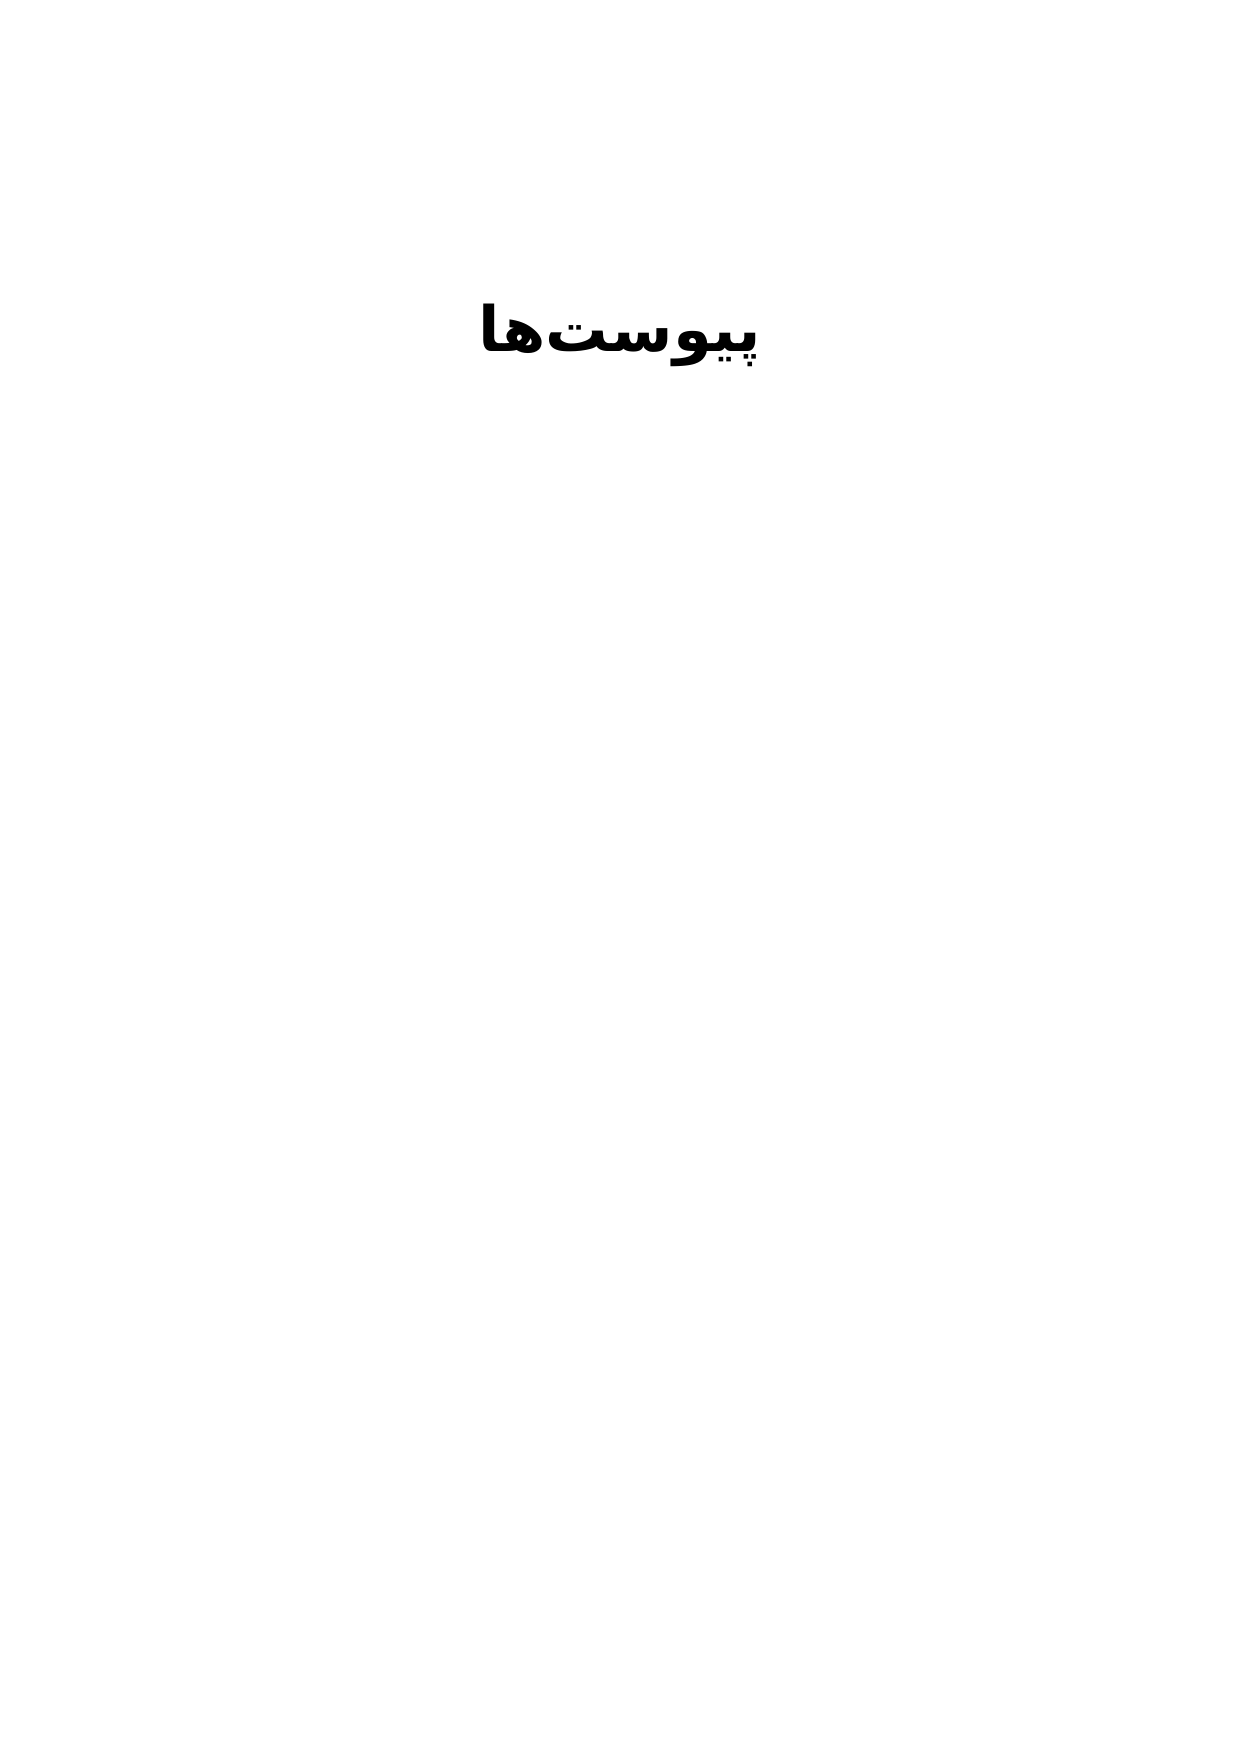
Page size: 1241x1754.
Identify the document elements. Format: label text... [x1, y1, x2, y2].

list پيوست‌ها [150, 294, 1090, 367]
